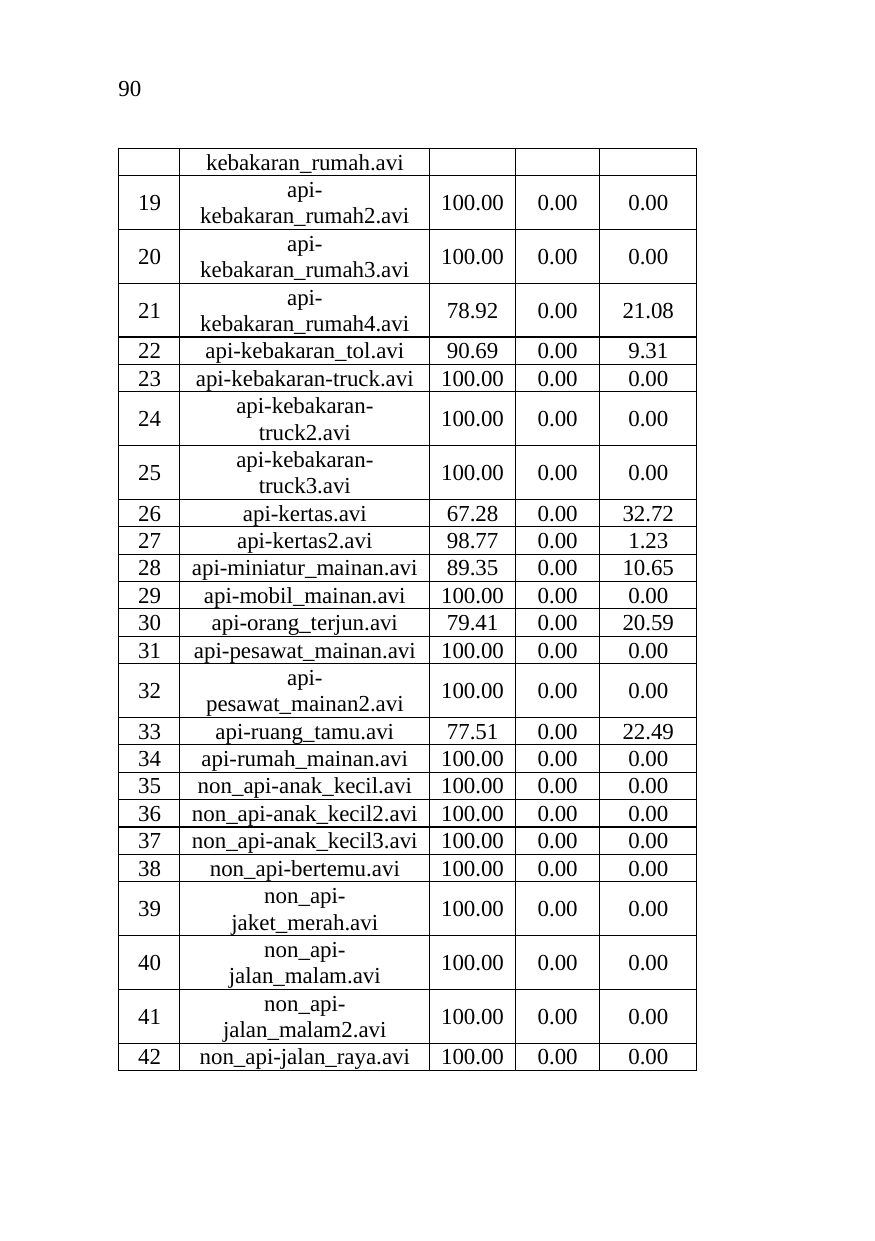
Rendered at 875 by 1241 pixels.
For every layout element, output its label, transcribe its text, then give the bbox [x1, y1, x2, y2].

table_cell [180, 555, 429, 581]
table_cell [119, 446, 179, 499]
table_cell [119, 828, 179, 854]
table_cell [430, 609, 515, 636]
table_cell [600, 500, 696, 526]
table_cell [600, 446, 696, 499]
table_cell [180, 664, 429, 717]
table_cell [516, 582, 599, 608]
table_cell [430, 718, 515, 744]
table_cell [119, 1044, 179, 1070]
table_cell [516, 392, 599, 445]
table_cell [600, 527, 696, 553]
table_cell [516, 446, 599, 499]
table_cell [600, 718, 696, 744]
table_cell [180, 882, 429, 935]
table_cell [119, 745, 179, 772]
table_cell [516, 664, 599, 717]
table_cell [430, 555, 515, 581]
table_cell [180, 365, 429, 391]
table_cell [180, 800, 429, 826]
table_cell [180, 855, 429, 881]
table_cell 0.00 [600, 149, 696, 175]
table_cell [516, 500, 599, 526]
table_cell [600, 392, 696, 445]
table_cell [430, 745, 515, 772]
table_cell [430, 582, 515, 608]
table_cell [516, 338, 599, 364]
table_cell 100.00 [430, 230, 515, 283]
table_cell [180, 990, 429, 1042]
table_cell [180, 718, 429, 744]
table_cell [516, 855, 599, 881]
table_cell 20 [119, 230, 179, 283]
table_cell 0.00 [600, 230, 696, 283]
table_cell 0.00 [600, 176, 696, 229]
table_cell 0.00 [516, 176, 599, 229]
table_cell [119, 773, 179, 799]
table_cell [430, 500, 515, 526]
table_cell api-kebakaran_rumah3.avi [180, 230, 429, 283]
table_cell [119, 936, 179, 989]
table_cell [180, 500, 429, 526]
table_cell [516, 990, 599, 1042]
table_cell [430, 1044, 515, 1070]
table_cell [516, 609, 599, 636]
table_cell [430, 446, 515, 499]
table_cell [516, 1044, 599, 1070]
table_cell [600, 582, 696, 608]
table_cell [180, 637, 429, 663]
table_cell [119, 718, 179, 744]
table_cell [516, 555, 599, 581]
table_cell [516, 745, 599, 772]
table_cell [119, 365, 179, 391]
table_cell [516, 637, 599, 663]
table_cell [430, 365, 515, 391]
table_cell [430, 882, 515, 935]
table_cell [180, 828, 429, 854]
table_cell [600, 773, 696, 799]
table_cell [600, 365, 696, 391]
table_cell 0.00 [516, 149, 599, 175]
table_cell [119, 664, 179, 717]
table_cell 100.00 [430, 176, 515, 229]
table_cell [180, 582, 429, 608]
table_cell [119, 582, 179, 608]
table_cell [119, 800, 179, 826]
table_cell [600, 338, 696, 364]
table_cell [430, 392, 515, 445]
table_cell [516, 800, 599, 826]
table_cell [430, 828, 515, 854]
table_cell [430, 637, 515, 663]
table_cell api-kebakaran_rumah4.avi [180, 284, 429, 336]
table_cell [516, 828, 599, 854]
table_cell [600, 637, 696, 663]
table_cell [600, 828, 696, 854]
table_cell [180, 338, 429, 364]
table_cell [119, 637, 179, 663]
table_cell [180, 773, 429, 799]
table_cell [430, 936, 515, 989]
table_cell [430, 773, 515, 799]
table_cell 0.00 [516, 284, 599, 336]
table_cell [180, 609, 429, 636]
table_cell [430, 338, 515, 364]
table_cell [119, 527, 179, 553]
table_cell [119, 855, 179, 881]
table_cell api-kebakaran_rumah.avi [180, 149, 429, 175]
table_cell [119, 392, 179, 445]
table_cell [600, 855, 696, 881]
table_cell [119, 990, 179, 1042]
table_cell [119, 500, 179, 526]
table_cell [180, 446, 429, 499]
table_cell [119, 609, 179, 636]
table_cell 21 [119, 284, 179, 336]
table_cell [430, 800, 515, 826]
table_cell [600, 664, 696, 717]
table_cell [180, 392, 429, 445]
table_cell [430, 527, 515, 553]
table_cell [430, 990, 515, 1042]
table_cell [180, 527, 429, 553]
table_cell 0.00 [516, 230, 599, 283]
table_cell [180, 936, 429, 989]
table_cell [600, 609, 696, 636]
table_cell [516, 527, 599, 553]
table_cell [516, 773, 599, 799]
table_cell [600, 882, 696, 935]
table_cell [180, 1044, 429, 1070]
table_cell api-kebakaran_rumah2.avi [180, 176, 429, 229]
table_cell 18 [119, 149, 179, 175]
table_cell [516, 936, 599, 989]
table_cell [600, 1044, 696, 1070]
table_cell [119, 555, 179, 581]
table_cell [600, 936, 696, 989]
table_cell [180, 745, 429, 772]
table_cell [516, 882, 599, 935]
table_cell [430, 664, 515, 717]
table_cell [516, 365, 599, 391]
table_cell 19 [119, 176, 179, 229]
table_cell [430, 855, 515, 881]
table_cell 21.08 [600, 284, 696, 336]
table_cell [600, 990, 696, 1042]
table_cell 78.92 [430, 284, 515, 336]
table_cell 22 [119, 338, 179, 364]
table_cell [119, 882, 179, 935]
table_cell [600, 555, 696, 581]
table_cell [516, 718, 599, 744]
table_cell 100.00 [430, 149, 515, 175]
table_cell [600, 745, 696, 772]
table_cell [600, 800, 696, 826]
